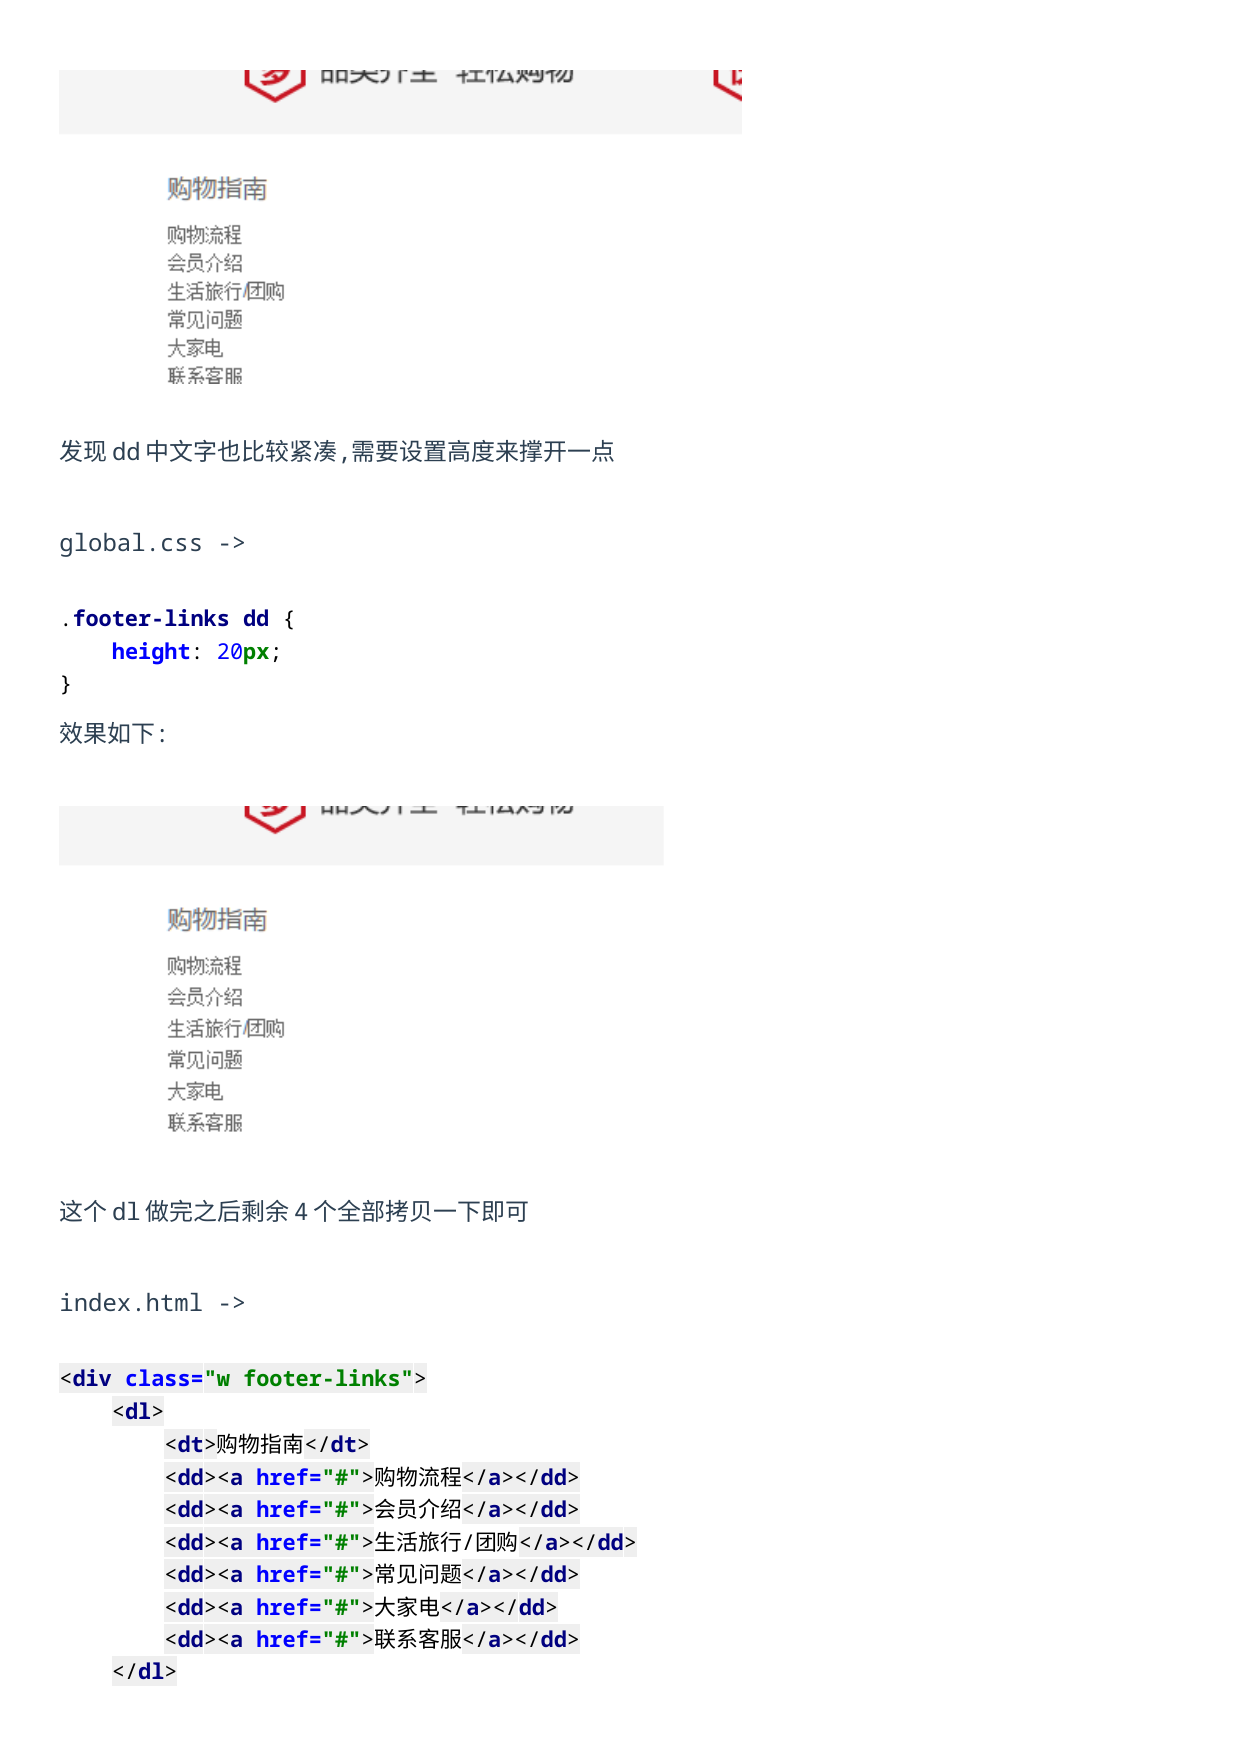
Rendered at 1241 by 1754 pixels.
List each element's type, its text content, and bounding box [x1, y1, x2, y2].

picture [59, 806, 664, 1135]
text global.css -> [59, 509, 1181, 574]
text 发现dd中文字也比较紧凑,需要设置高度来撑开一点 [59, 417, 1181, 482]
text 效果如下: [59, 699, 1181, 764]
text 这个dl做完之后剩余4个全部拷贝一下即可 [59, 1177, 1181, 1242]
text .footer-links dd { height: 20px; } [59, 602, 1181, 699]
picture [59, 70, 742, 384]
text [59, 1362, 1181, 1687]
text index.html -> [59, 1269, 1181, 1334]
